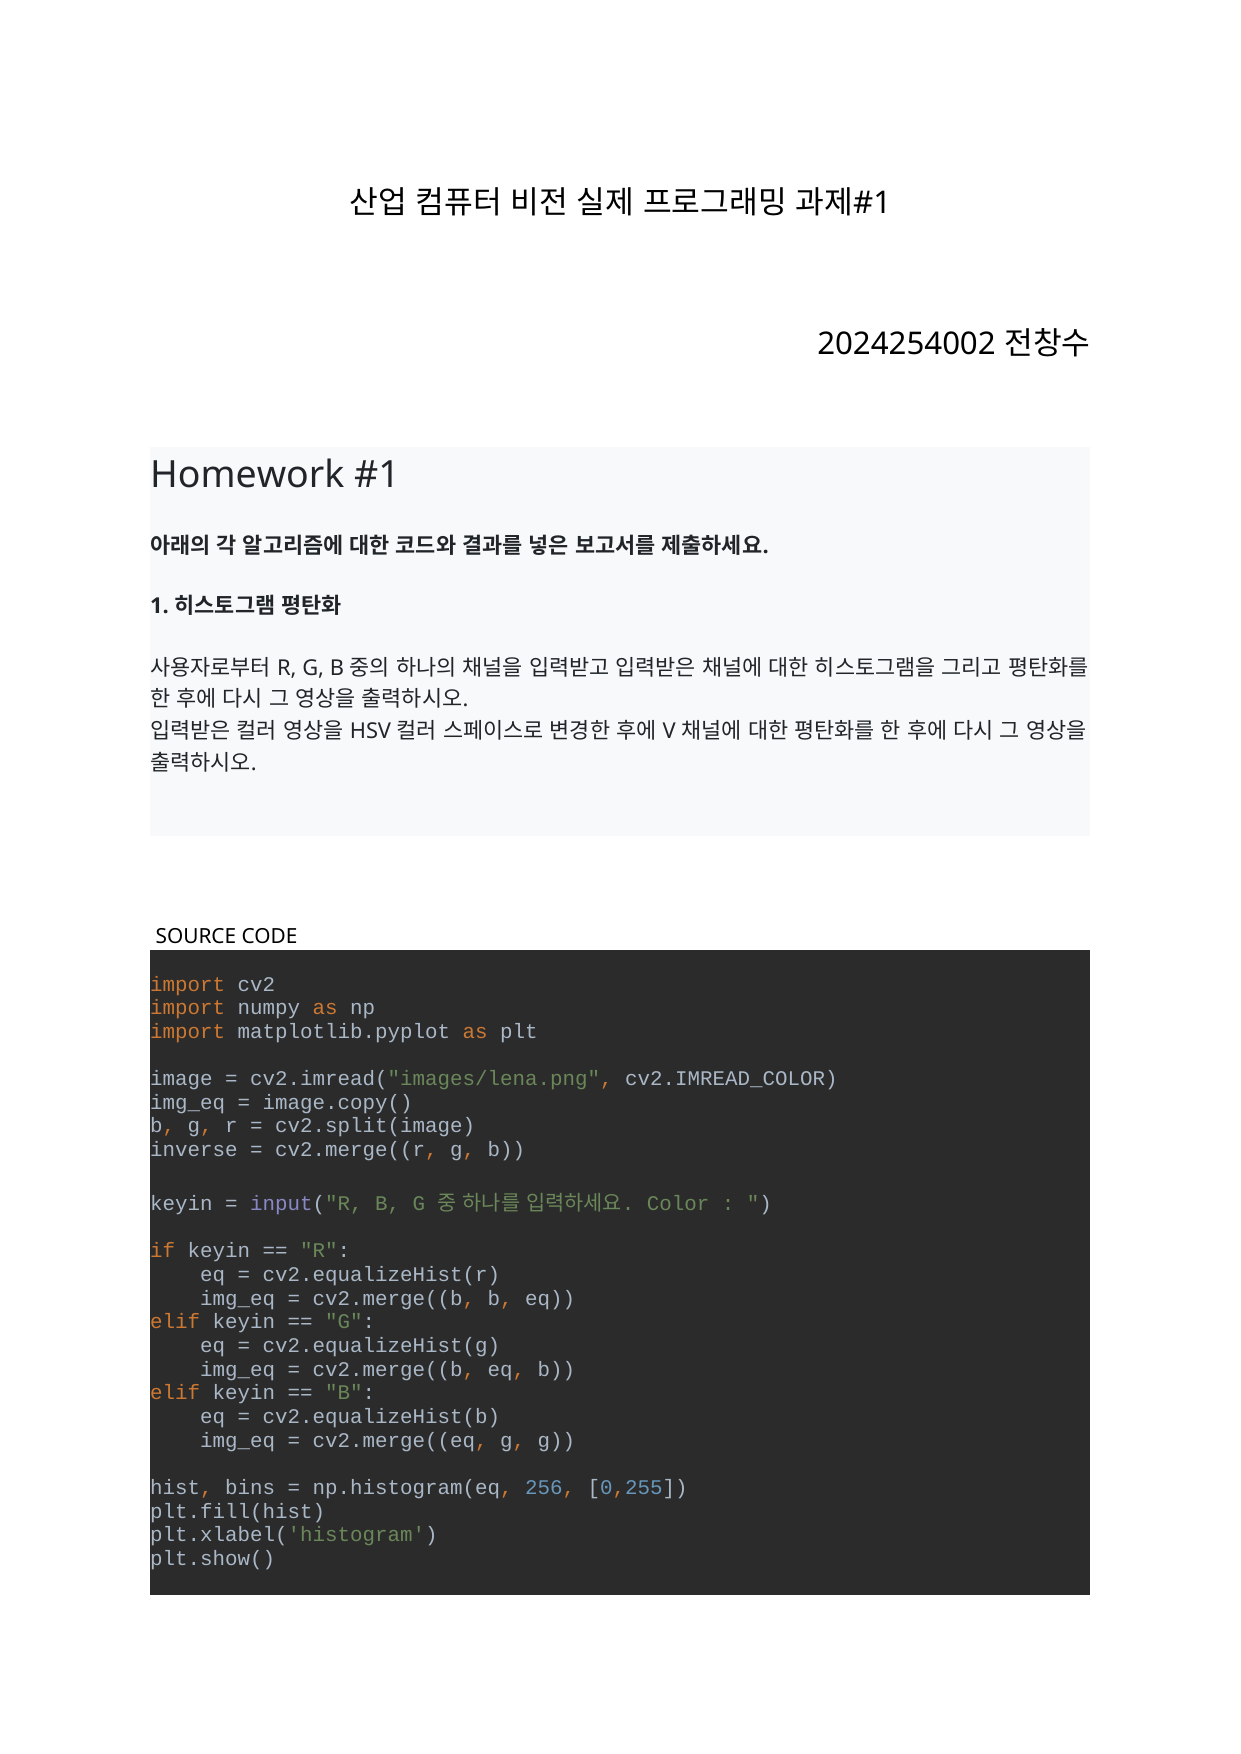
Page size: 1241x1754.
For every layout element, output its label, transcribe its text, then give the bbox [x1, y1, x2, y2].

text 2024254002 전창수 [150, 318, 1090, 363]
text Homework #1 [150, 447, 1090, 498]
text 아래의 각 알고리즘에 대한 코드와 결과를 넣은 보고서를 제출하세요. [150, 528, 1090, 559]
text 1. 히스토그램 평탄화 [150, 588, 1090, 620]
text SOURCE CODE [150, 922, 1090, 950]
text 사용자로부터 R, G, B 중의 하나의 채널을 입력받고 입력받은 채널에 대한 히스토그램을 그리고 평탄화를 한 후에 다시 그 영상을 출력하시오. 입력받은 컬러 영상을 HSV 컬러 스페이스로 변경한 후에 V 채널에 대한 평탄화를 한 후에 다시 그 영상을 출력하시오. [150, 649, 1090, 777]
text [150, 950, 1090, 1595]
text 산업 컴퓨터 비전 실제 프로그래밍 과제#1 [150, 177, 1090, 223]
